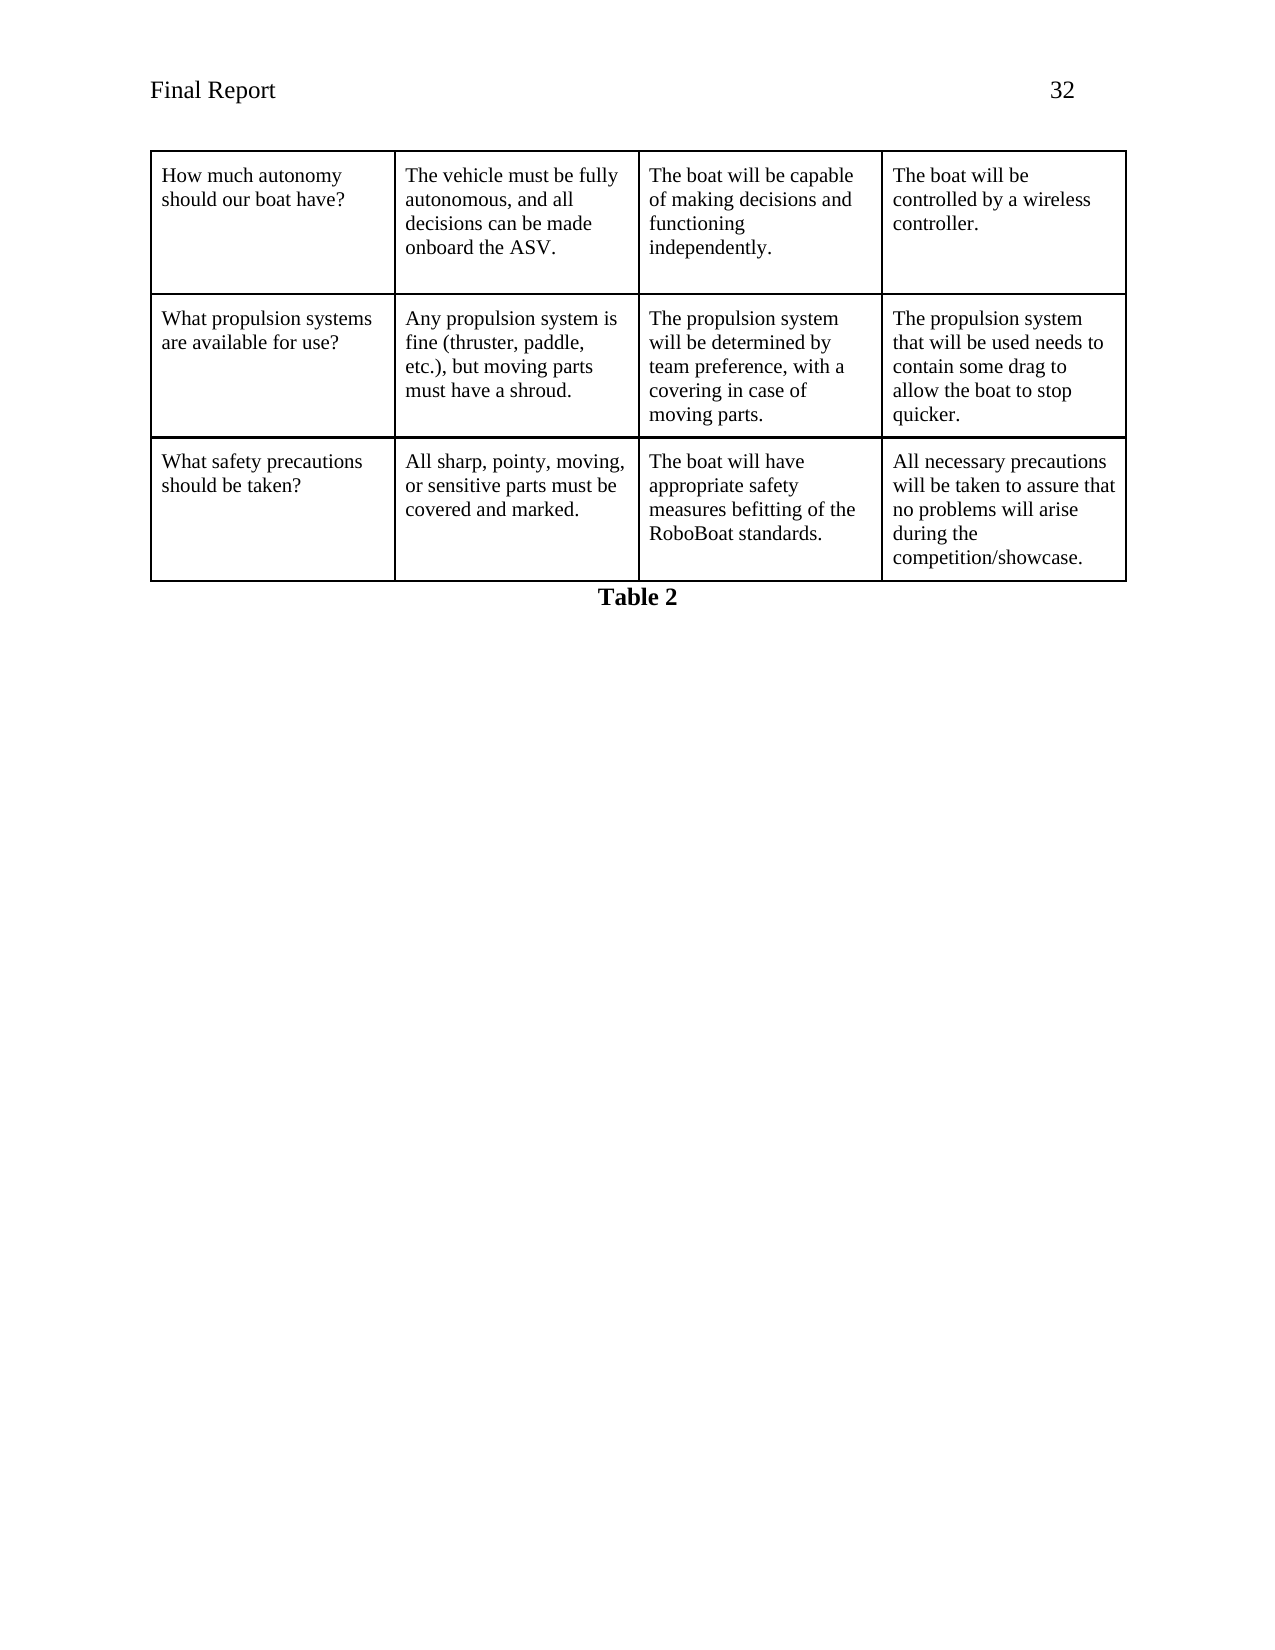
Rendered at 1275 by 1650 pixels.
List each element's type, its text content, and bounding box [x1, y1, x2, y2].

table_cell How much autonomy should our boat have? [152, 152, 394, 293]
table_cell Any propulsion system is fine (thruster, paddle, etc.), but moving parts must have a shroud. [396, 295, 638, 436]
table_cell The boat will be capable of making decisions and functioning independently. [640, 152, 881, 293]
table_cell All necessary precautions will be taken to assure that no problems will arise during the competition/showcase. [883, 439, 1125, 580]
table_cell The boat will have appropriate safety measures befitting of the RoboBoat standards. [640, 439, 881, 580]
table_cell The propulsion system that will be used needs to contain some drag to allow the boat to stop quicker. [883, 295, 1125, 436]
table_cell What safety precautions should be taken? [152, 439, 394, 580]
text Table 2 [150, 582, 1125, 611]
table_cell All sharp, pointy, moving, or sensitive parts must be covered and marked. [396, 439, 638, 580]
table_cell The propulsion system will be determined by team preference, with a covering in case of moving parts. [640, 295, 881, 436]
table_cell The boat will be controlled by a wireless controller. [883, 152, 1125, 293]
table_cell What propulsion systems are available for use? [152, 295, 394, 436]
table_cell The vehicle must be fully autonomous, and all decisions can be made onboard the ASV. [396, 152, 638, 293]
